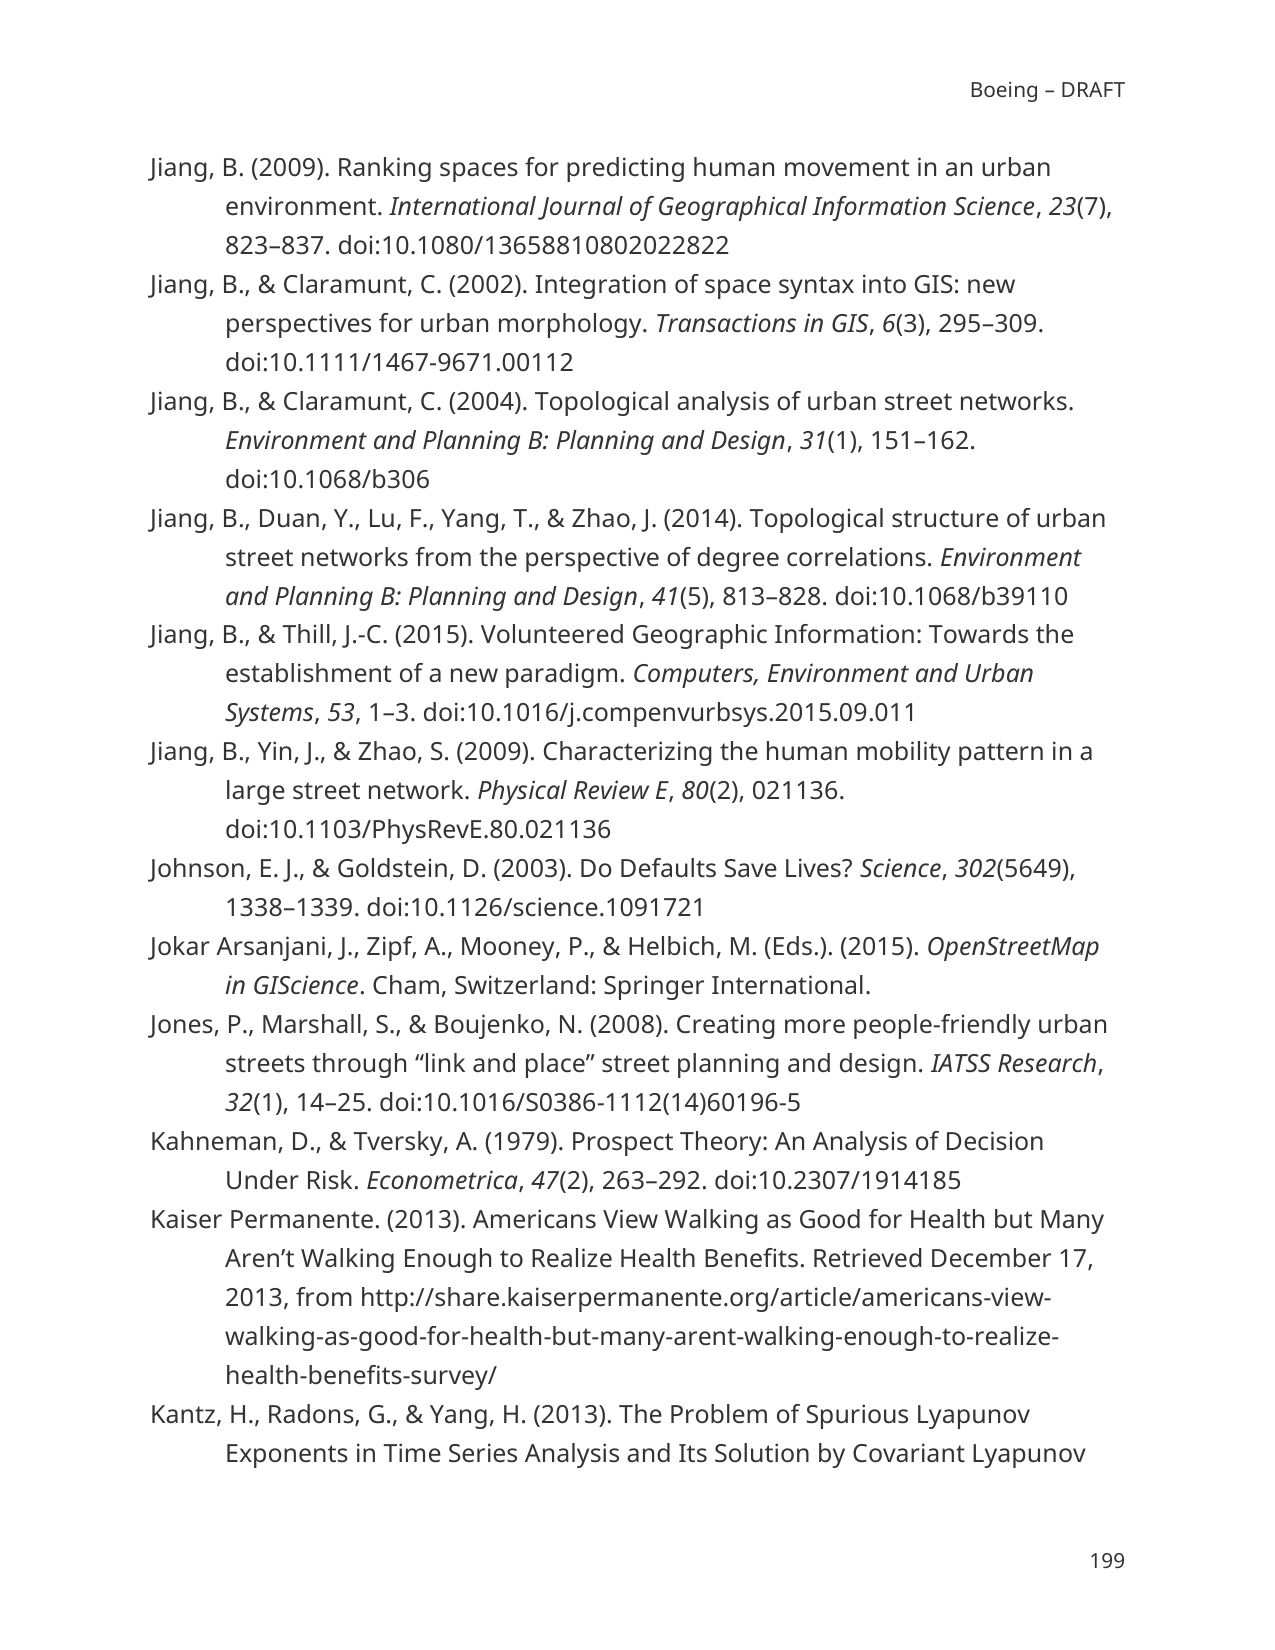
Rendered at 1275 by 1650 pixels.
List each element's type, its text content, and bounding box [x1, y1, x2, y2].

text Jiang, B., Yin, J., & Zhao, S. (2009). Characterizing the human mobility pattern in a large street network. Physical Review E, 80(2), 021136. doi:10.1103/PhysRevE.80.021136 [150, 734, 1125, 846]
text Jiang, B., & Thill, J.-C. (2015). Volunteered Geographic Information: Towards the establishment of a new paradigm. Computers, Environment and Urban Systems, 53, 1–3. doi:10.1016/j.compenvurbsys.2015.09.011 [150, 617, 1125, 729]
text Kaiser Permanente. (2013). Americans View Walking as Good for Health but Many Aren’t Walking Enough to Realize Health Benefits. Retrieved December 17, 2013, from http://share.kaiserpermanente.org/article/americans-view-walking-as-good-for-health-but-many-arent-walking-enough-to-realize-health-benefits-survey/ [150, 1202, 1125, 1392]
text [150, 1397, 1125, 1469]
text Jones, P., Marshall, S., & Boujenko, N. (2008). Creating more people-friendly urban streets through “link and place” street planning and design. IATSS Research, 32(1), 14–25. doi:10.1016/S0386-1112(14)60196-5 [150, 1007, 1125, 1119]
text Jokar Arsanjani, J., Zipf, A., Mooney, P., & Helbich, M. (Eds.). (2015). OpenStreetMap in GIScience. Cham, Switzerland: Springer International. [150, 929, 1125, 1002]
text Kahneman, D., & Tversky, A. (1979). Prospect Theory: An Analysis of Decision Under Risk. Econometrica, 47(2), 263–292. doi:10.2307/1914185 [150, 1124, 1125, 1197]
text Jiang, B., Duan, Y., Lu, F., Yang, T., & Zhao, J. (2014). Topological structure of urban street networks from the perspective of degree correlations. Environment and Planning B: Planning and Design, 41(5), 813–828. doi:10.1068/b39110 [150, 501, 1125, 612]
text Johnson, E. J., & Goldstein, D. (2003). Do Defaults Save Lives? Science, 302(5649), 1338–1339. doi:10.1126/science.1091721 [150, 851, 1125, 924]
text Jiang, B., & Claramunt, C. (2002). Integration of space syntax into GIS: new perspectives for urban morphology. Transactions in GIS, 6(3), 295–309. doi:10.1111/1467-9671.00112 [150, 267, 1125, 379]
text Jiang, B. (2009). Ranking spaces for predicting human movement in an urban environment. International Journal of Geographical Information Science, 23(7), 823–837. doi:10.1080/13658810802022822 [150, 150, 1125, 262]
text Jiang, B., & Claramunt, C. (2004). Topological analysis of urban street networks. Environment and Planning B: Planning and Design, 31(1), 151–162. doi:10.1068/b306 [150, 384, 1125, 496]
